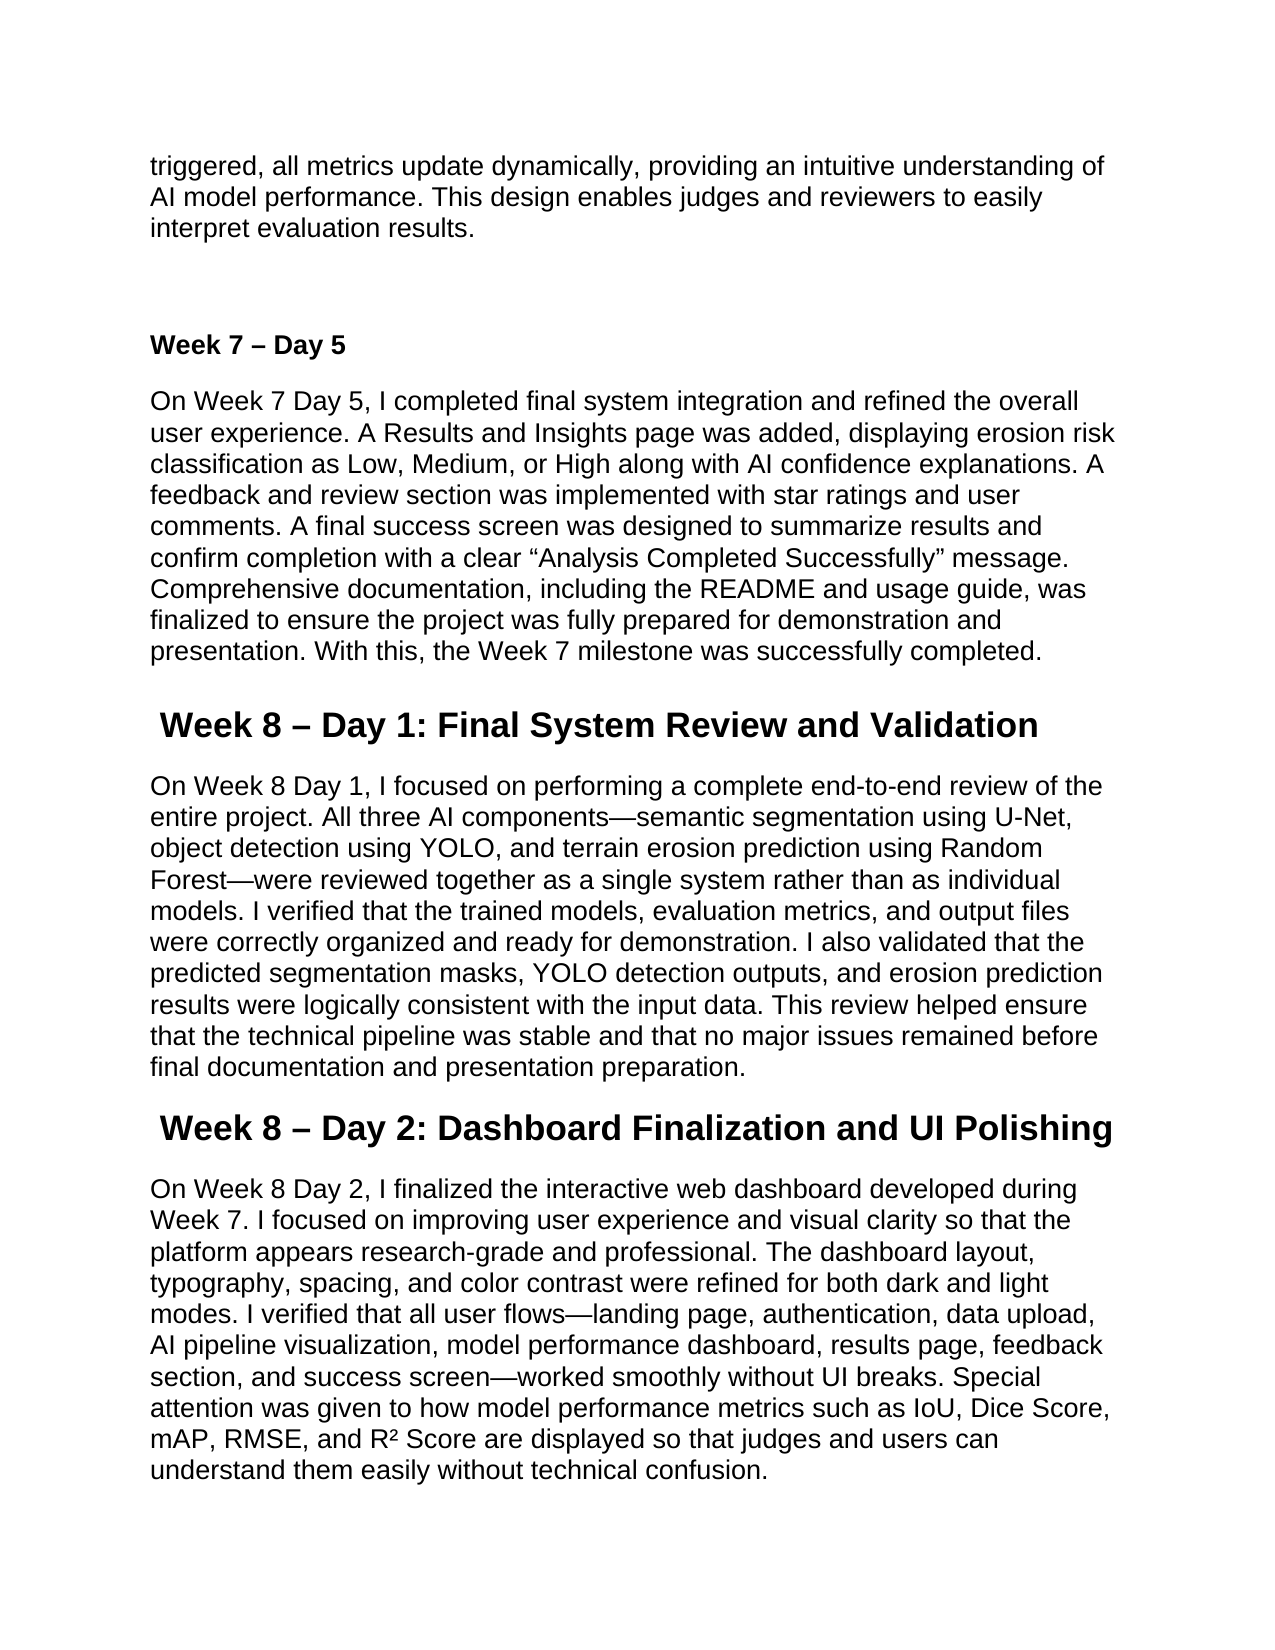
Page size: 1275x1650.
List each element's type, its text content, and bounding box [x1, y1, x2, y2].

subtitle Week 7 – Day 5 [150, 329, 1125, 360]
text On Week 7 Day 5, I completed final system integration and refined the overall user experience. A Results and Insights page was added, displaying erosion risk classification as Low, Medium, or High along with AI confidence explanations. A feedback and review section was implemented with star ratings and user comments. A final success screen was designed to summarize results and confirm completion with a clear “Analysis Completed Successfully” message. Comprehensive documentation, including the README and usage guide, was finalized to ensure the project was fully prepared for demonstration and presentation. With this, the Week 7 milestone was successfully completed. [150, 385, 1125, 667]
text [150, 150, 1125, 244]
text On Week 8 Day 1, I focused on performing a complete end-to-end review of the entire project. All three AI components—semantic segmentation using U-Net, object detection using YOLO, and terrain erosion prediction using Random Forest—were reviewed together as a single system rather than as individual models. I verified that the trained models, evaluation metrics, and output files were correctly organized and ready for demonstration. I also validated that the predicted segmentation masks, YOLO detection outputs, and erosion prediction results were logically consistent with the input data. This review helped ensure that the technical pipeline was stable and that no major issues remained before final documentation and presentation preparation. [150, 770, 1125, 1082]
subtitle Week 8 – Day 1: Final System Review and Validation [150, 704, 1125, 745]
text On Week 8 Day 2, I finalized the interactive web dashboard developed during Week 7. I focused on improving user experience and visual clarity so that the platform appears research-grade and professional. The dashboard layout, typography, spacing, and color contrast were refined for both dark and light modes. I verified that all user flows—landing page, authentication, data upload, AI pipeline visualization, model performance dashboard, results page, feedback section, and success screen—worked smoothly without UI breaks. Special attention was given to how model performance metrics such as IoU, Dice Score, mAP, RMSE, and R² Score are displayed so that judges and users can understand them easily without technical confusion. [150, 1173, 1125, 1486]
text Week 8 – Day 2: Dashboard Finalization and UI Polishing [150, 1107, 1125, 1148]
